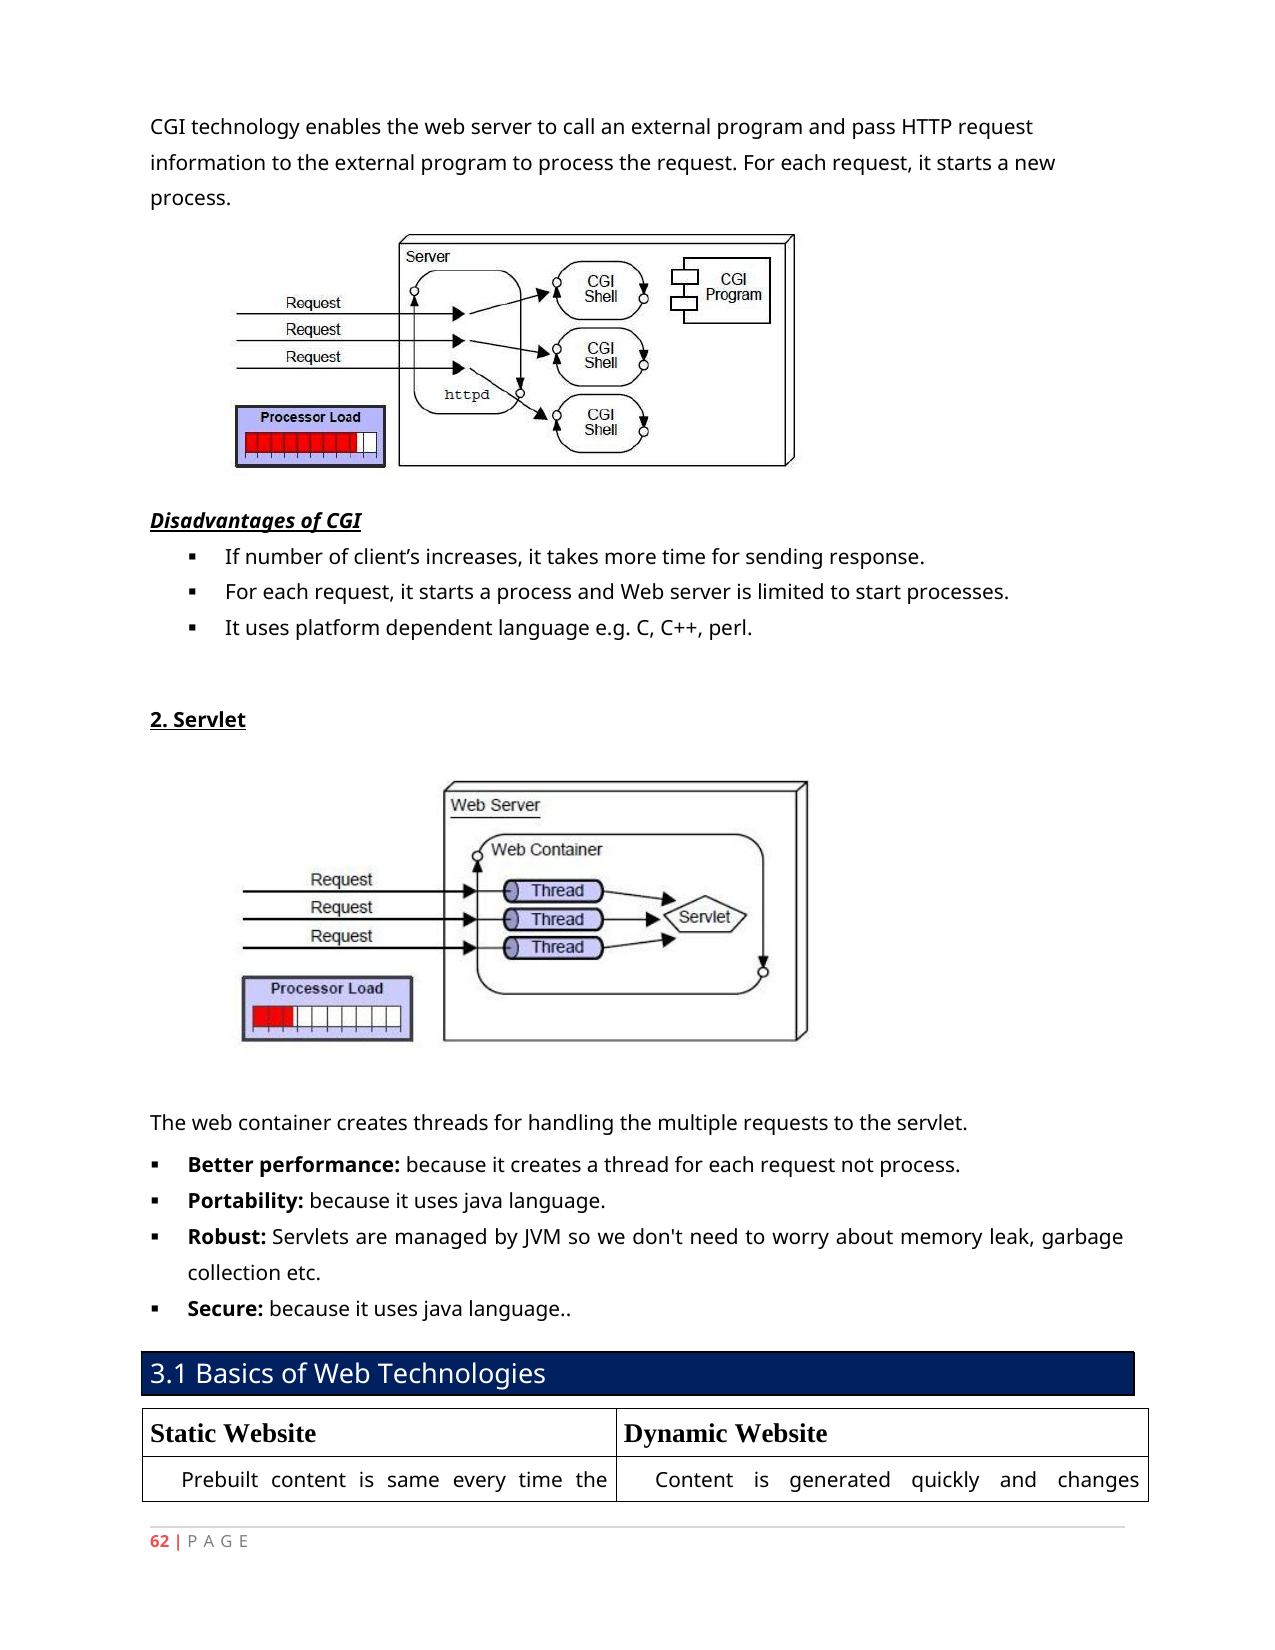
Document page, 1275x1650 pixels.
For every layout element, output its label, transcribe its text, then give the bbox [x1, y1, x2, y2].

text Disadvantages of CGI [150, 506, 1125, 535]
list Robust: Servlets are managed by JVM so we don't need to worry about memory leak, garbage collection etc. [150, 1214, 1125, 1286]
list For each request, it starts a process and Web server is limited to start processes. [187, 577, 1125, 606]
list If number of client’s increases, it takes more time for sending response. [187, 542, 1125, 570]
text 2. Servlet [150, 705, 1125, 733]
list Portability: because it uses java language. [150, 1178, 1125, 1214]
picture [225, 769, 820, 1073]
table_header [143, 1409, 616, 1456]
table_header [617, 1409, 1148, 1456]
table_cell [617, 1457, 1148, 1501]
text The web container creates threads for handling the multiple requests to the servlet. [150, 1108, 1125, 1136]
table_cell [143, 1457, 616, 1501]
text CGI technology enables the web server to call an external program and pass HTTP request information to the external program to process the request. For each request, it starts a new process. [150, 112, 1125, 212]
picture [225, 219, 805, 479]
subtitle 3.1 Basics of Web Technologies [142, 1353, 1133, 1394]
list Secure: because it uses java language.. [150, 1286, 1125, 1322]
list Better performance: because it creates a thread for each request not process. [150, 1142, 1125, 1178]
list It uses platform dependent language e.g. C, C++, perl. [187, 613, 1125, 641]
